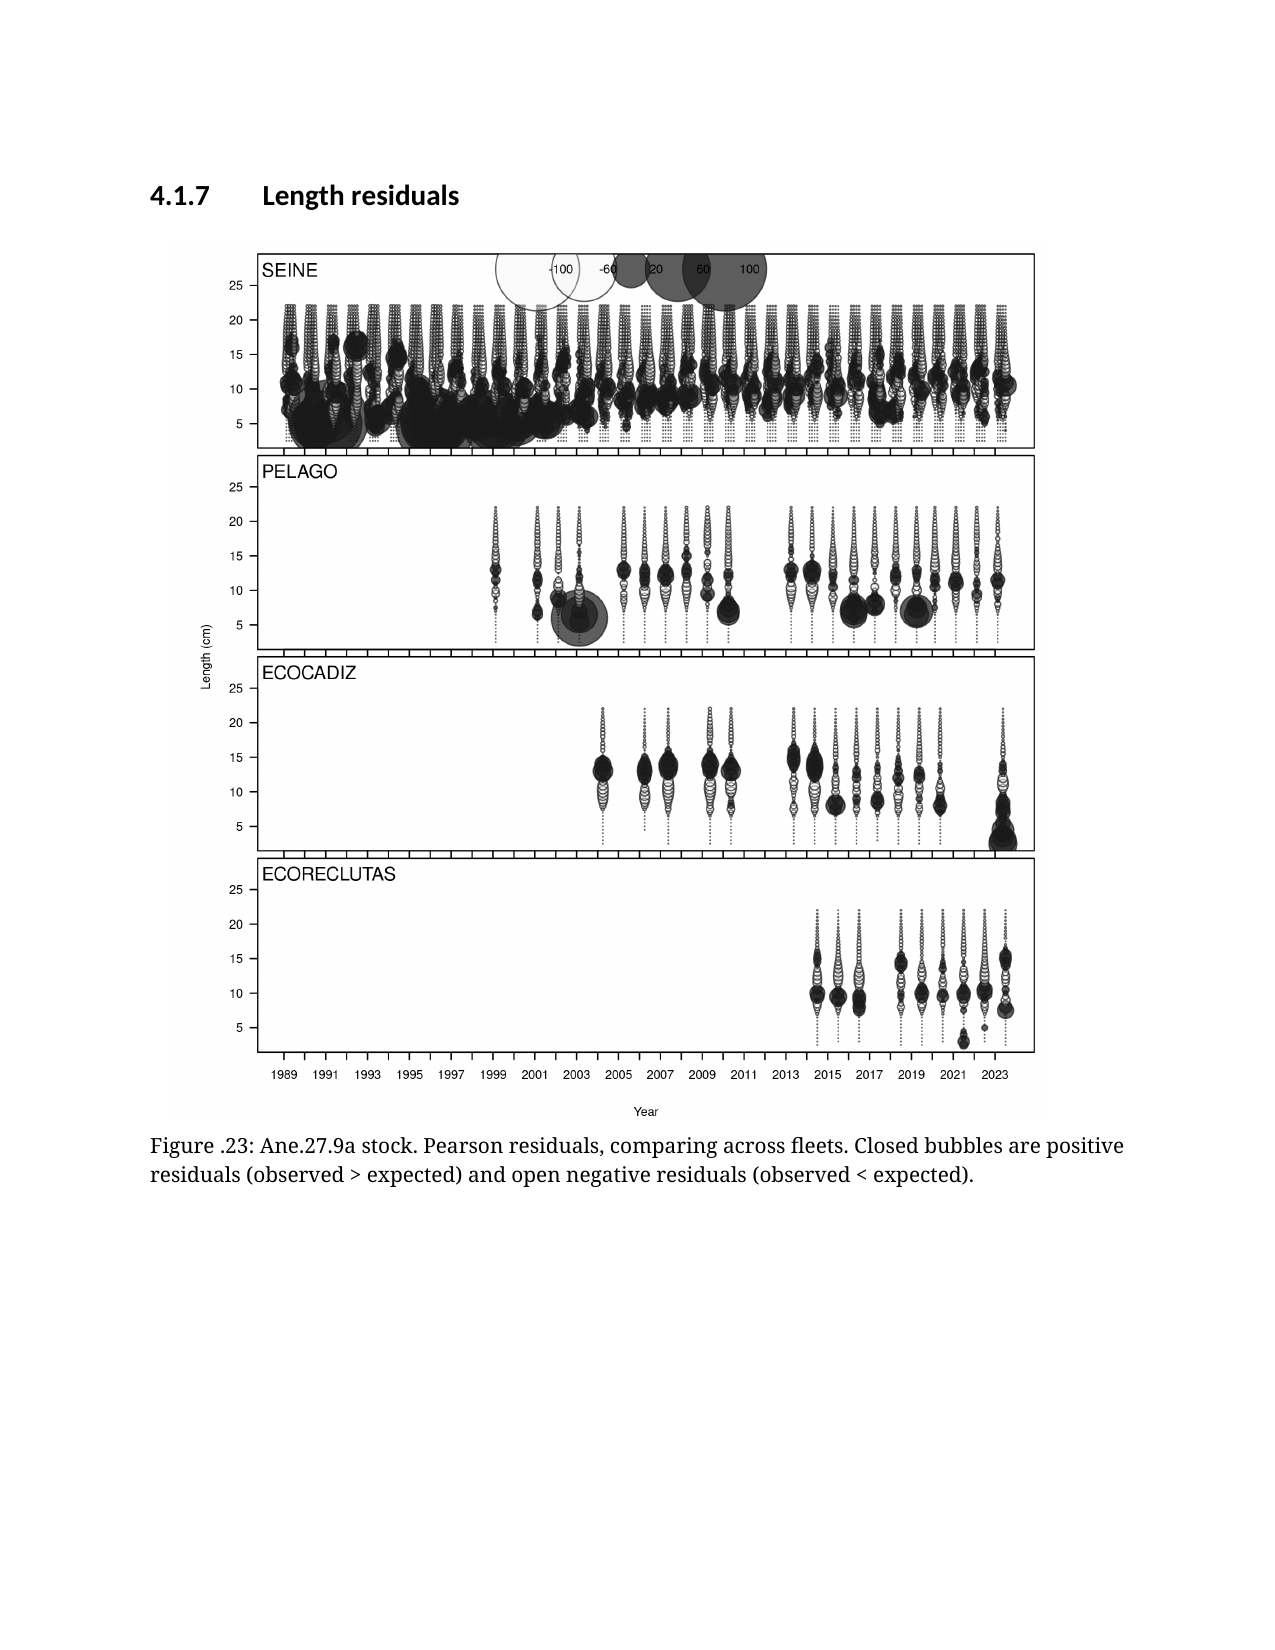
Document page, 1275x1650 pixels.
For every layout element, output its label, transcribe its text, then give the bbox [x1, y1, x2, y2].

subtitle Length residuals [150, 177, 1125, 213]
picture [168, 239, 1048, 1119]
text Figure .: Ane.27.9a stock. Pearson residuals, comparing across fleets. Closed bubbles are positive residuals (observed > expected) and open negative residuals (observed < expected). [150, 1131, 1125, 1188]
